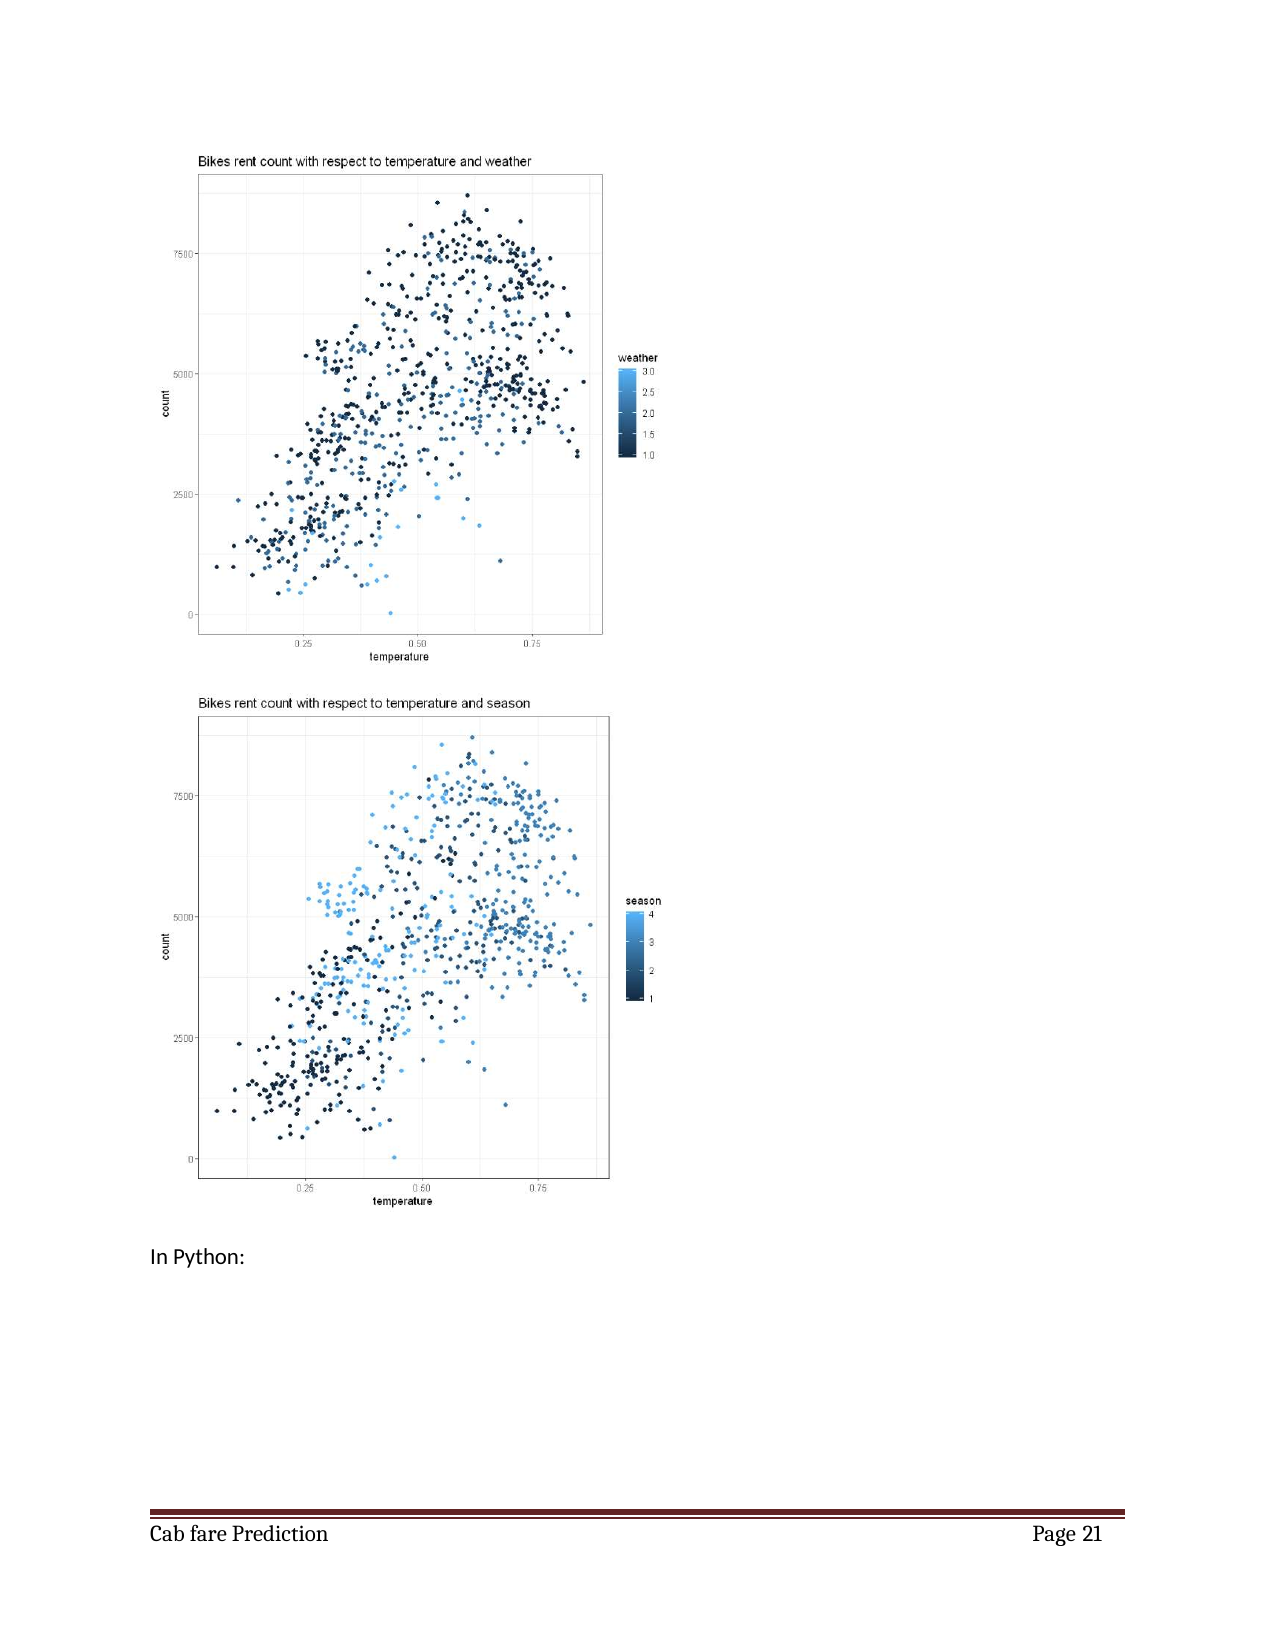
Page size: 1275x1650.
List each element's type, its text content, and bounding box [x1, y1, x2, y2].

picture [150, 693, 671, 1218]
text In Python: [150, 1242, 1125, 1270]
picture [150, 150, 668, 669]
